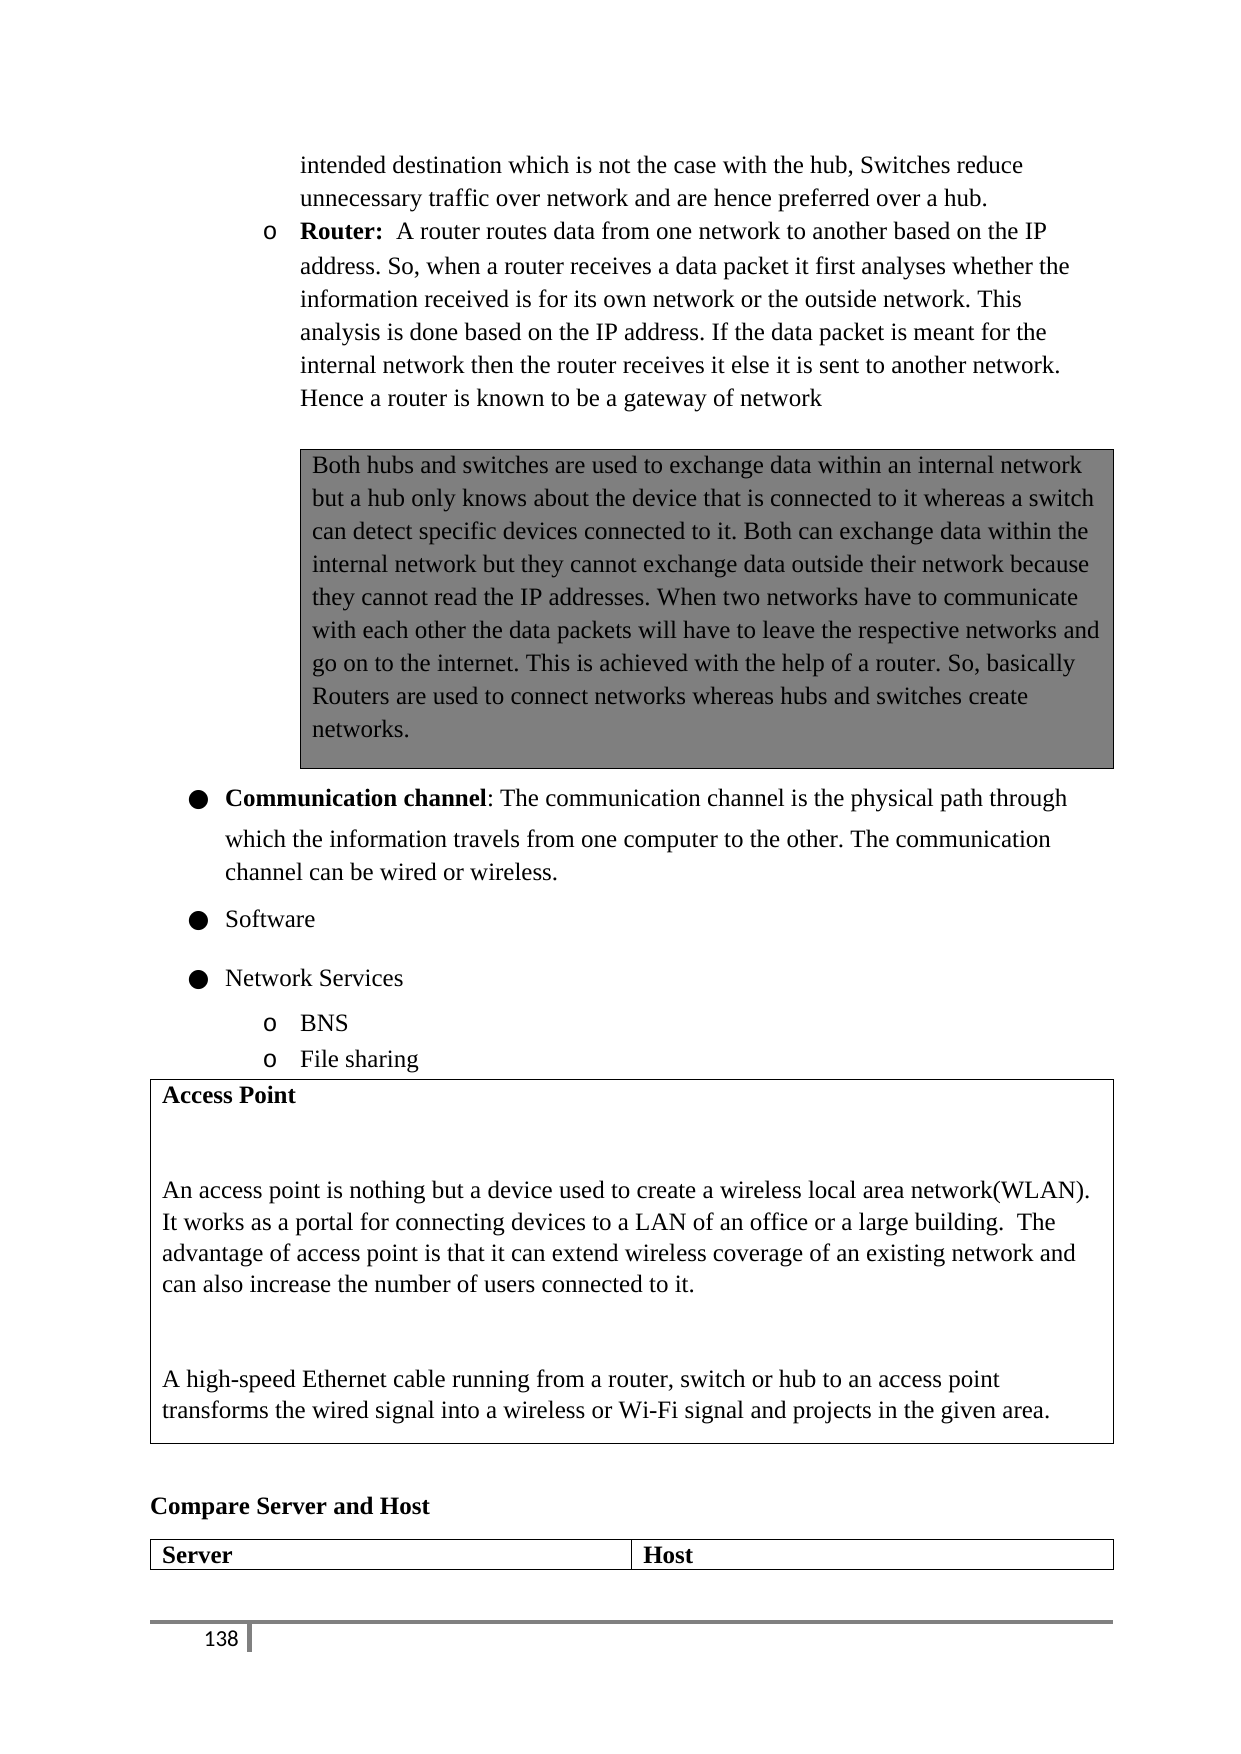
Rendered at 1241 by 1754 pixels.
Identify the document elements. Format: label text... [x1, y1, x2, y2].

list Software [187, 891, 1090, 942]
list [262, 150, 1090, 212]
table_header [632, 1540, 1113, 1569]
text Compare Server and Host [150, 1491, 1090, 1520]
list File sharing [262, 1044, 1090, 1074]
list BNS [262, 1008, 1090, 1039]
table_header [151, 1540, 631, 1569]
list Router: A router routes data from one network to another based on the IP address. So, when a router receives a data packet it first analyses whether the information received is for its own network or the outside network. This analysis is done based on the IP address. If the data packet is meant for the internal network then the router receives it else it is sent to another network. Hence a router is known to be a gateway of network [262, 216, 1090, 412]
list Communication channel: The communication channel is the physical path through which the information travels from one computer to the other. The communication channel can be wired or wireless. [187, 769, 1090, 886]
list Network Services [187, 949, 1090, 1001]
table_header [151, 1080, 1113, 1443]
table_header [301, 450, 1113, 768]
